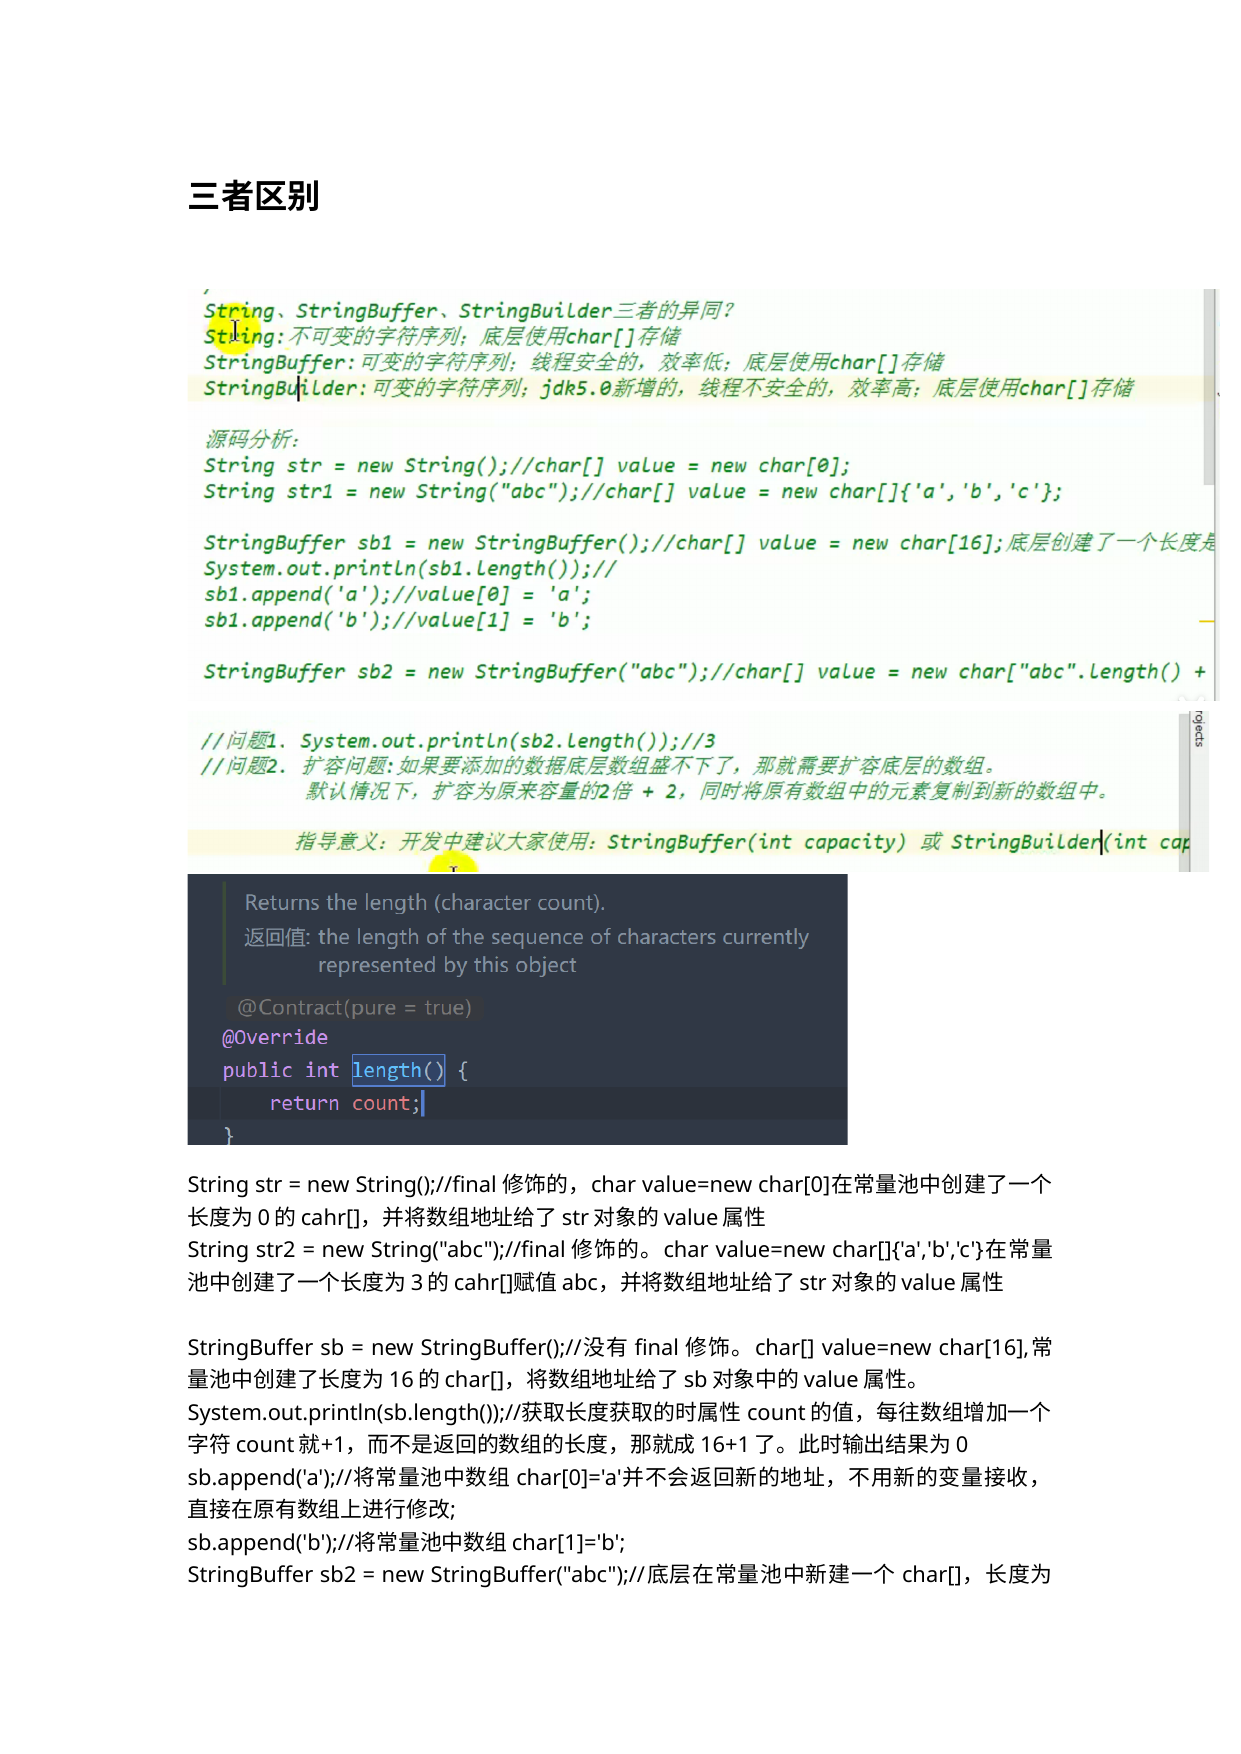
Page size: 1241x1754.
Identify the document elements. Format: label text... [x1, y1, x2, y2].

picture [187, 289, 1220, 701]
text StringBuffer sb = new StringBuffer();//没有final修饰。char[] value=new char[16],常量池中创建了长度为16的char[]，将数组地址给了sb对象中的value属性。 [187, 1329, 1053, 1394]
picture [187, 711, 1210, 872]
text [187, 1557, 1053, 1589]
text System.out.println(sb.length());//获取长度获取的时属性count的值，每往数组增加一个字符count就+1，而不是返回的数组的长度，那就成16+1了。此时输出结果为0 [187, 1394, 1053, 1459]
text String str2 = new String("abc");//final修饰的。char value=new char[]{'a','b','c'}在常量池中创建了一个长度为3的cahr[]赋值abc，并将数组地址给了str对象的value属性 [187, 1232, 1053, 1297]
text sb.append('b');//将常量池中数组char[1]='b'; [187, 1524, 1053, 1557]
picture [187, 874, 848, 1145]
subtitle 三者区别 [187, 162, 1053, 227]
text sb.append('a');//将常量池中数组char[0]='a'并不会返回新的地址，不用新的变量接收，直接在原有数组上进行修改; [187, 1459, 1053, 1524]
text String str = new String();//final修饰的，char value=new char[0]在常量池中创建了一个长度为0的cahr[]，并将数组地址给了str对象的value属性 [187, 1167, 1053, 1232]
